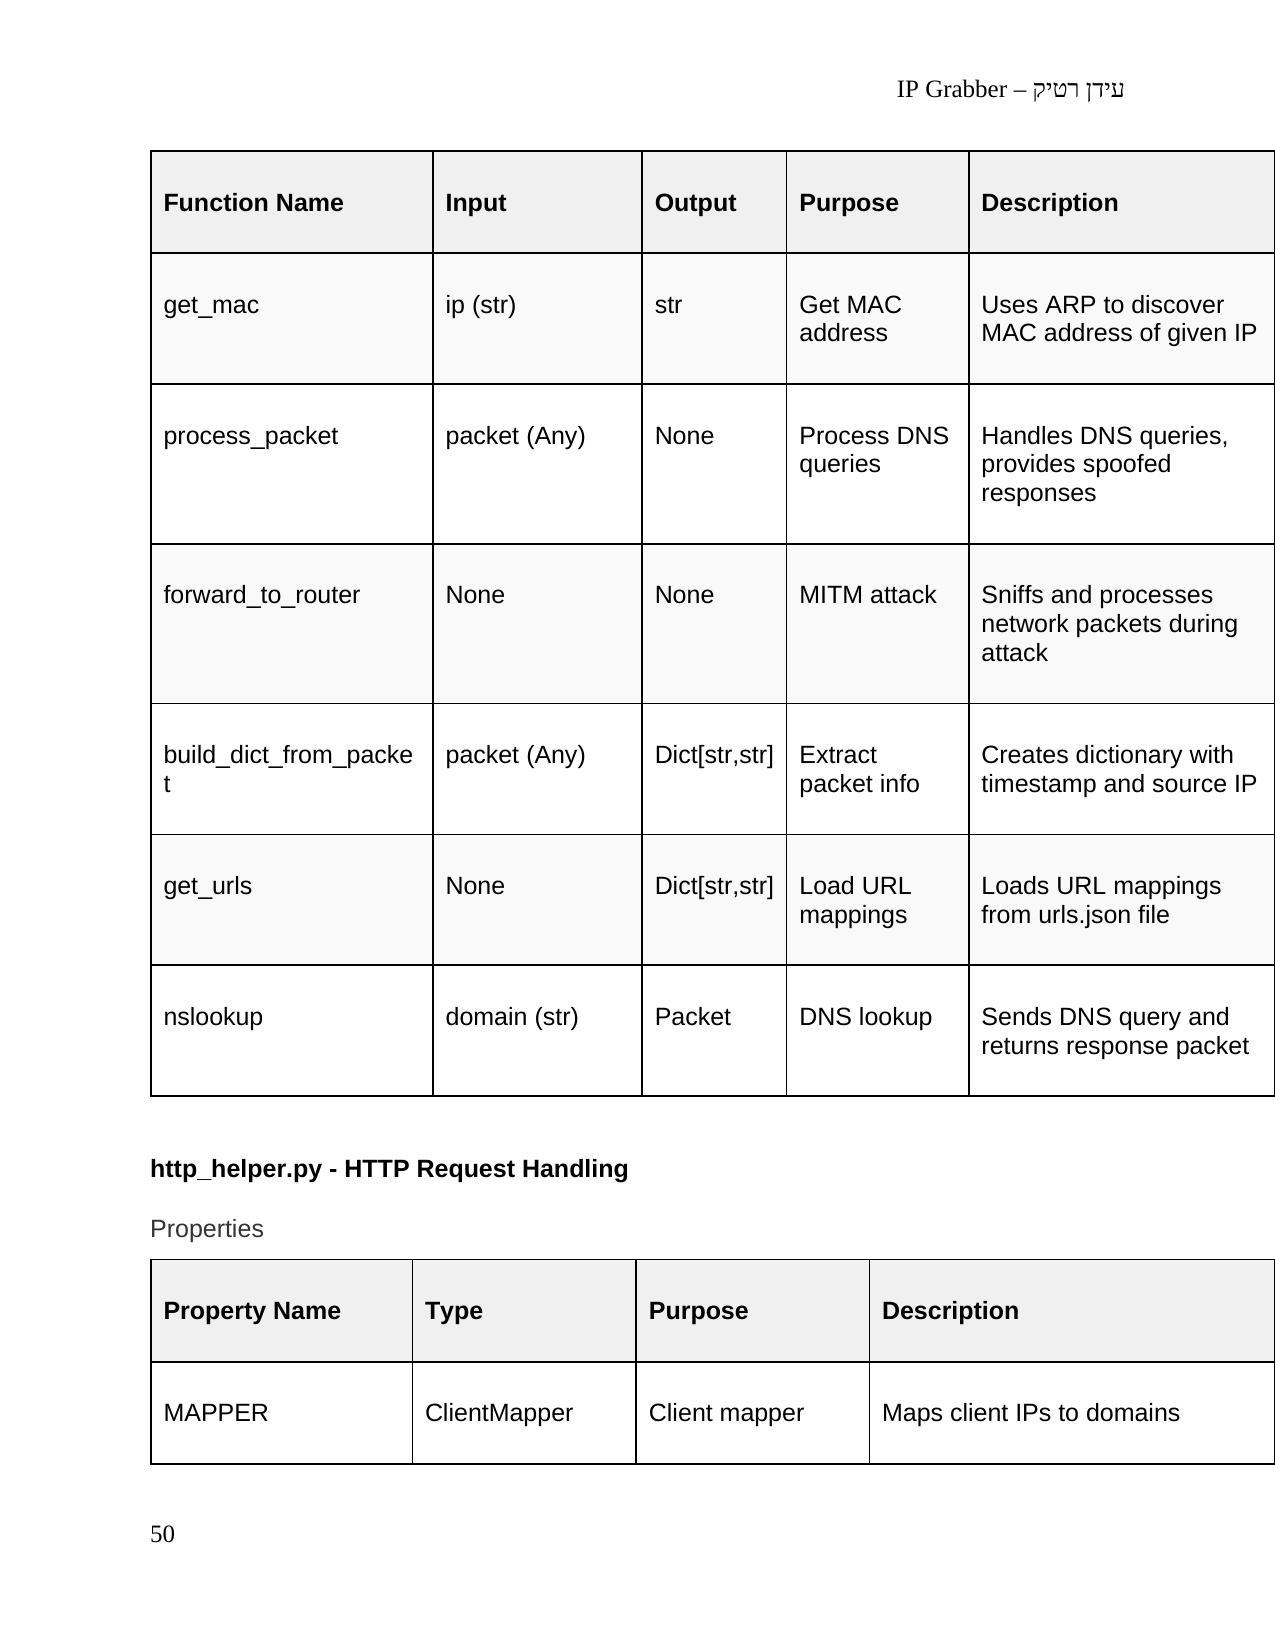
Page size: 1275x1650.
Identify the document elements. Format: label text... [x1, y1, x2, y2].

table_cell domain (str) [434, 966, 641, 1095]
table_header Type [413, 1260, 635, 1361]
table_cell get_urls [152, 835, 432, 964]
table_header Purpose [787, 152, 968, 252]
table_cell Process DNS queries [787, 385, 968, 543]
table_cell packet (Any) [434, 704, 641, 833]
table_cell Load URL mappings [787, 835, 968, 964]
table_cell Packet [643, 966, 786, 1095]
table_header Description [870, 1260, 1274, 1361]
table_header Input [434, 152, 641, 252]
table_header Description [970, 152, 1274, 252]
table_cell Get MAC address [787, 254, 968, 383]
table_cell str [643, 254, 786, 383]
table_header Purpose [637, 1260, 869, 1361]
table_cell Creates dictionary with timestamp and source IP [970, 704, 1274, 833]
table_header Function Name [152, 152, 432, 252]
table_header Output [643, 152, 786, 252]
table_cell Sends DNS query and returns response packet [970, 966, 1274, 1095]
table_cell MITM attack [787, 545, 968, 702]
table_cell Uses ARP to discover MAC address of given IP [970, 254, 1274, 383]
subtitle Properties [150, 1214, 1125, 1243]
table_cell Client mapper [637, 1363, 869, 1463]
table_header Property Name [152, 1260, 412, 1361]
table_cell get_mac [152, 254, 432, 383]
table_cell Dict[str,str] [643, 704, 786, 833]
table_cell ClientMapper [413, 1363, 635, 1463]
table_cell Dict[str,str] [643, 835, 786, 964]
table_cell Extract packet info [787, 704, 968, 833]
table_cell process_packet [152, 385, 432, 543]
table_cell None [643, 385, 786, 543]
table_cell Sniffs and processes network packets during attack [970, 545, 1274, 702]
table_cell Handles DNS queries, provides spoofed responses [970, 385, 1274, 543]
table_cell build_dict_from_packet [152, 704, 432, 833]
text http_helper.py - HTTP Request Handling [150, 1154, 1125, 1183]
table_cell Maps client IPs to domains [870, 1363, 1274, 1463]
table_cell MAPPER [152, 1363, 412, 1463]
table_cell None [434, 545, 641, 702]
table_cell nslookup [152, 966, 432, 1095]
table_cell None [643, 545, 786, 702]
table_cell packet (Any) [434, 385, 641, 543]
table_cell None [434, 835, 641, 964]
table_cell ip (str) [434, 254, 641, 383]
table_cell forward_to_router [152, 545, 432, 702]
table_cell Loads URL mappings from urls.json file [970, 835, 1274, 964]
table_cell DNS lookup [787, 966, 968, 1095]
